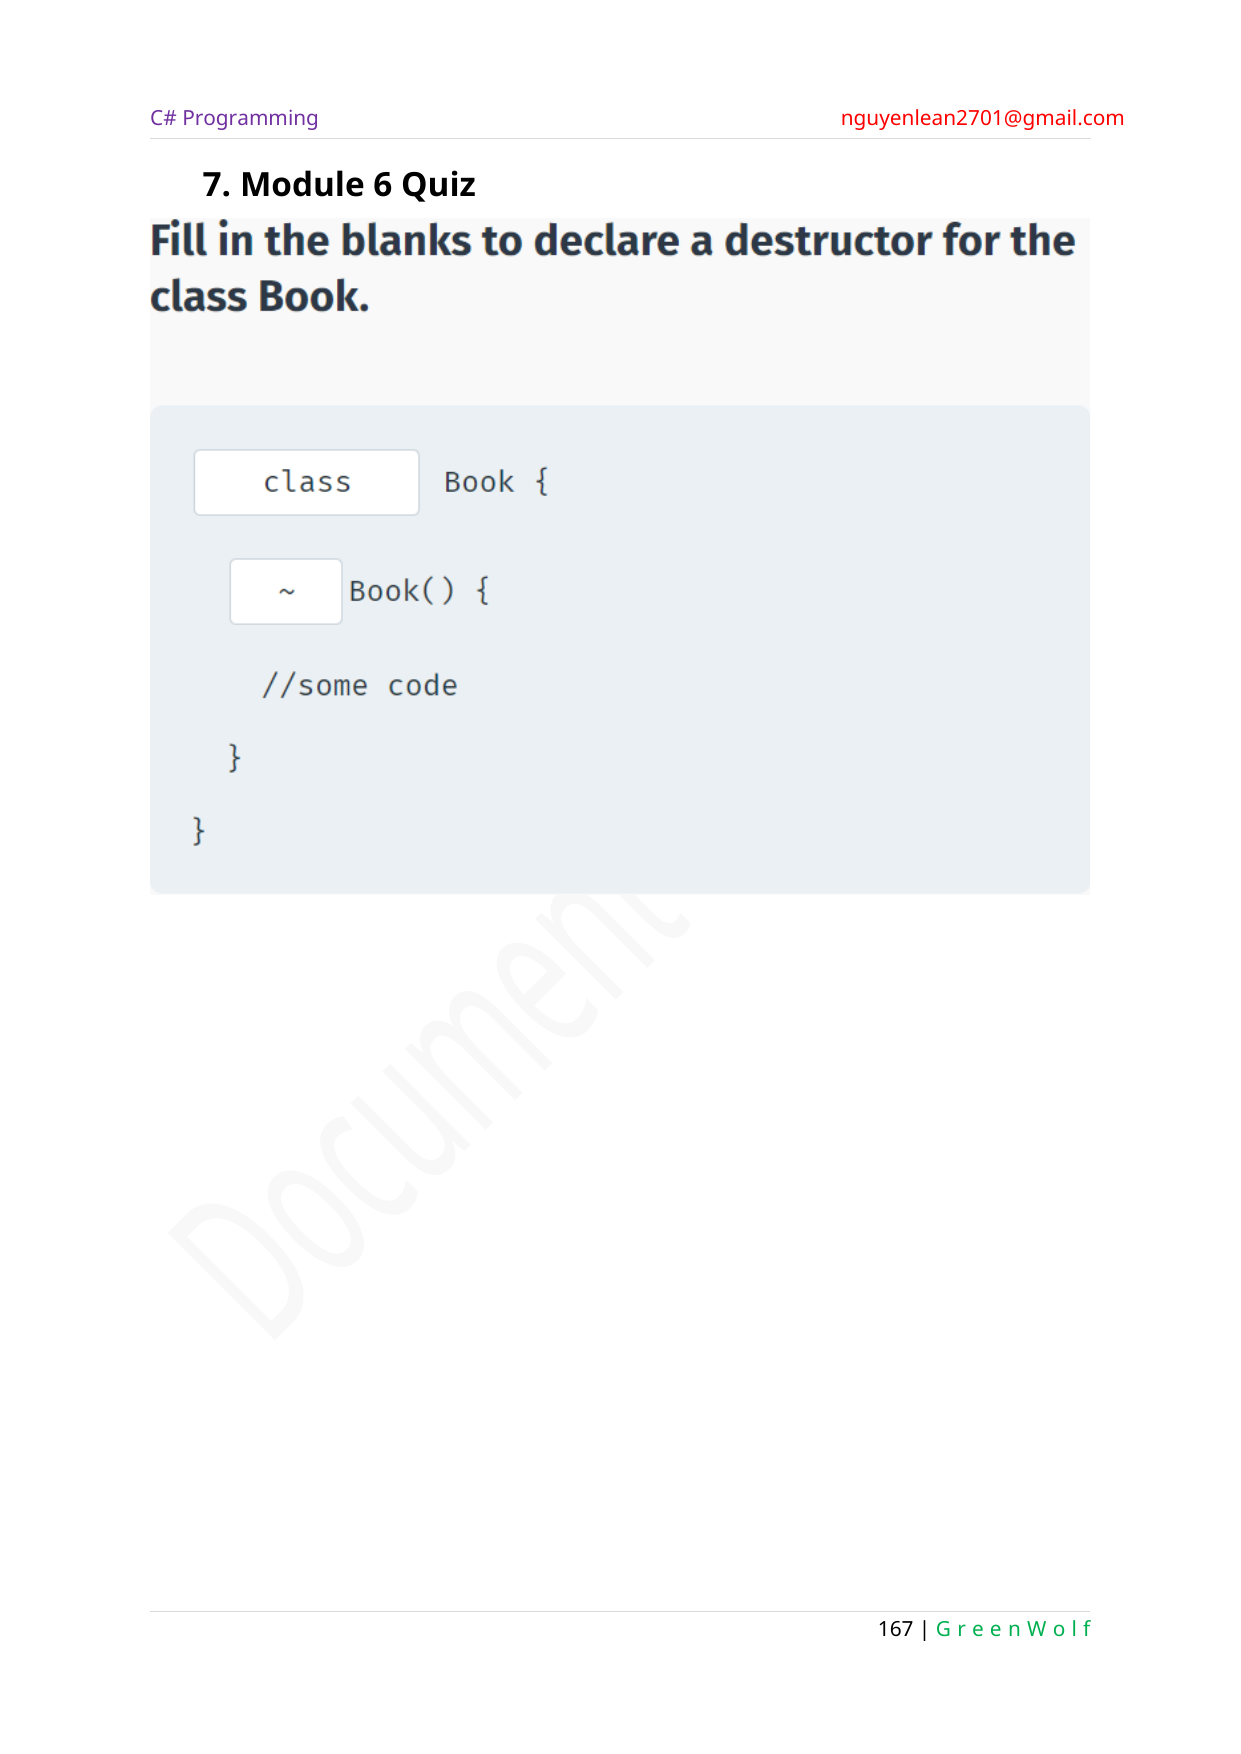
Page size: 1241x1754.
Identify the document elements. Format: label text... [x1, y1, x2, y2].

subtitle Module 6 Quiz [202, 160, 1090, 206]
picture [150, 218, 1091, 895]
